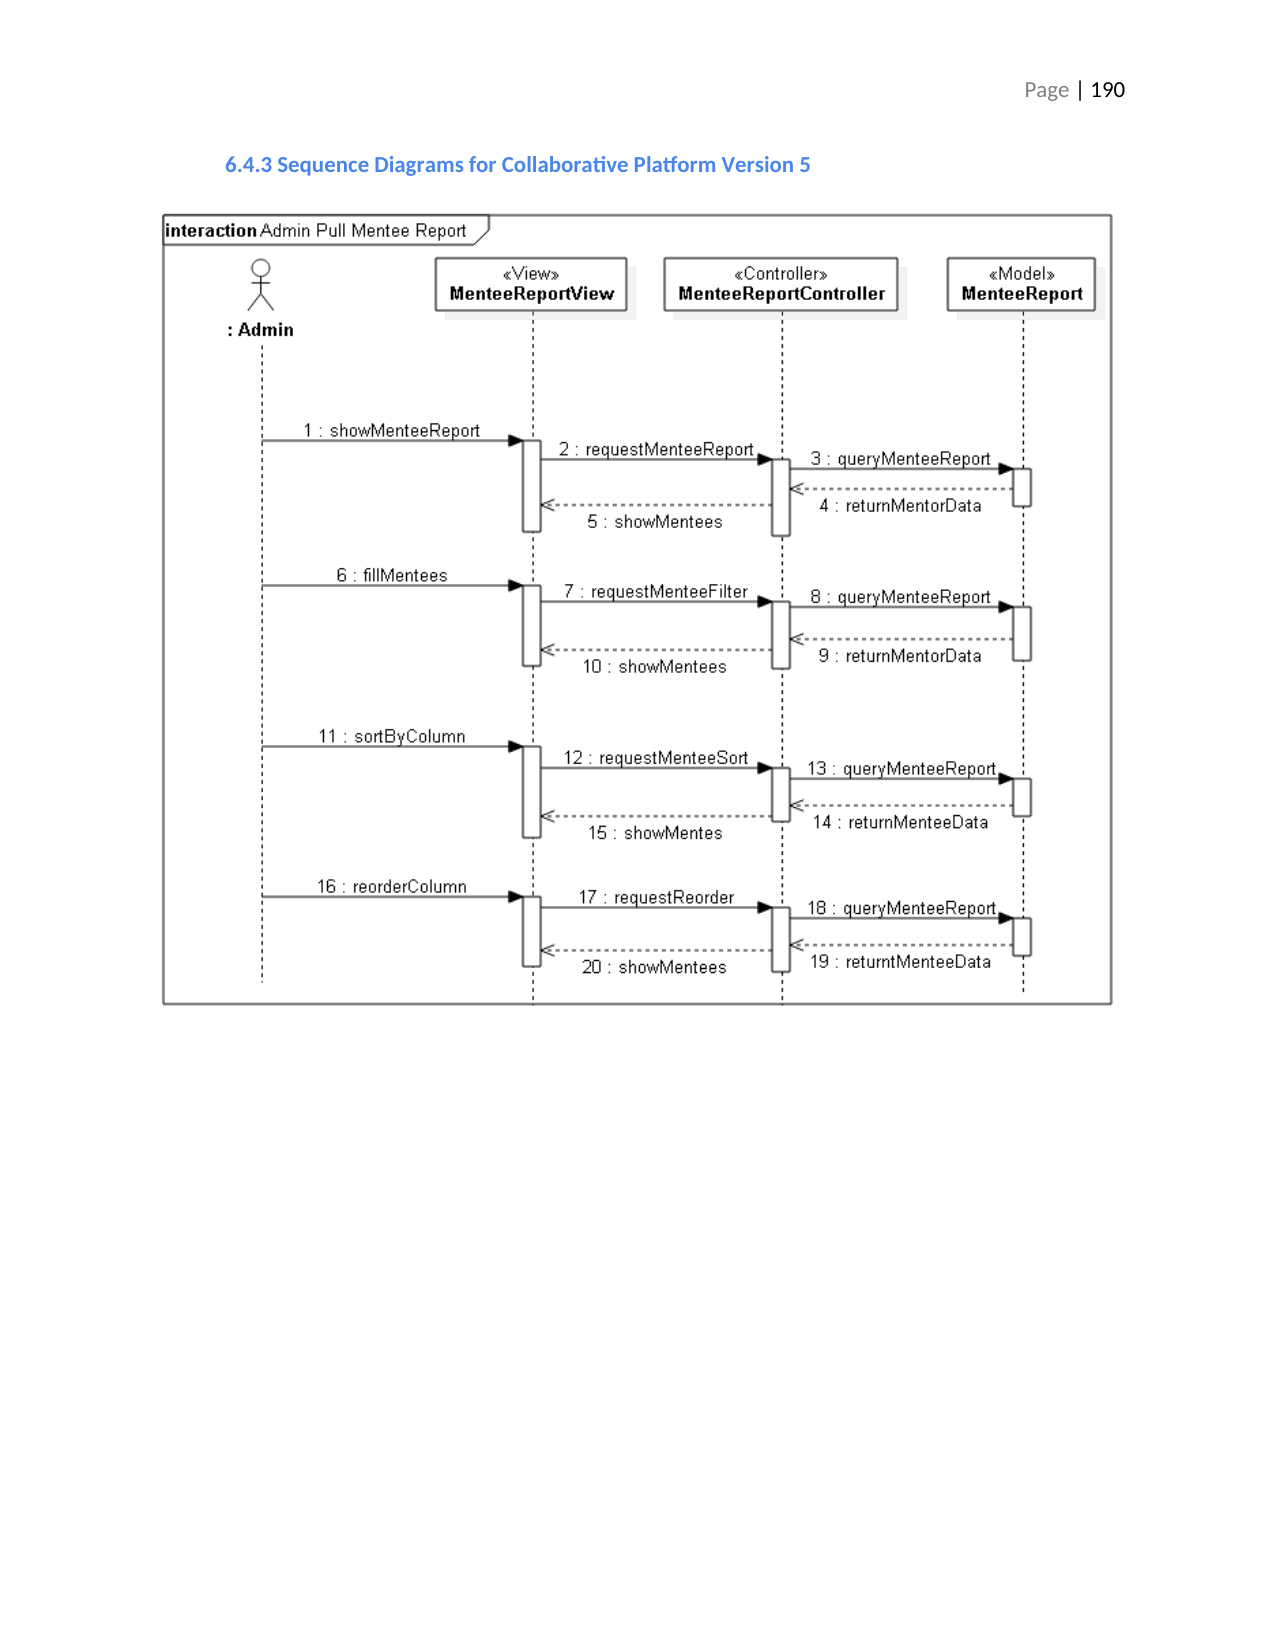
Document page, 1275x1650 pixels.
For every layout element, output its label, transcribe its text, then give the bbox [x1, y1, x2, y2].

text 6.4.3 Sequence Diagrams for Collaborative Platform Version 5 [150, 150, 1125, 178]
picture [150, 202, 1125, 1019]
